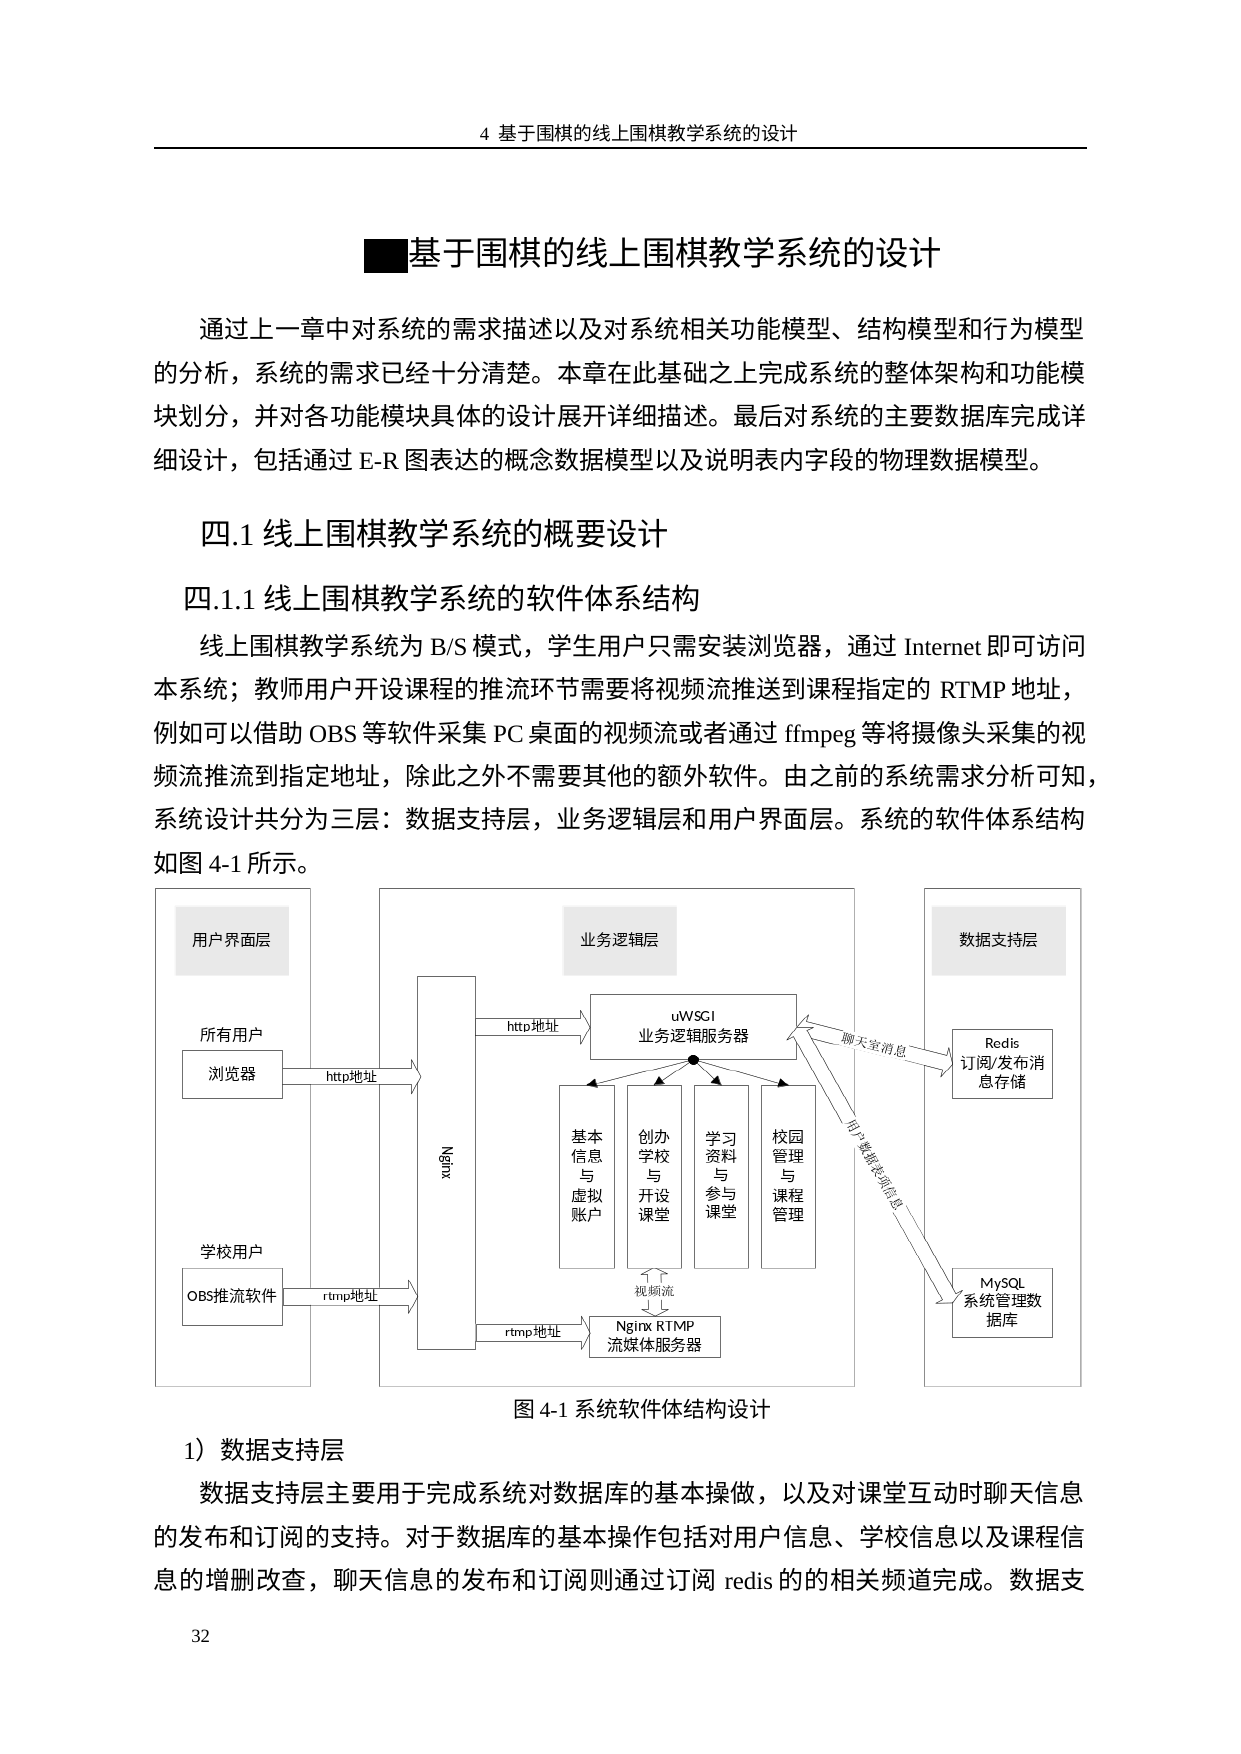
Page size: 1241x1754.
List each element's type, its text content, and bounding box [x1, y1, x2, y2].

text 通过上一章中对系统的需求描述以及对系统相关功能模型、结构模型和行为模型的分析，系统的需求已经十分清楚。本章在此基础之上完成系统的整体架构和功能模块划分，并对各功能模块具体的设计展开详细描述。最后对系统的主要数据库完成详细设计，包括通过E-R图表达的概念数据模型以及说明表内字段的物理数据模型。 [153, 310, 1087, 477]
subtitle 线上围棋教学系统的软件体系结构 [183, 575, 1087, 618]
subtitle 数据支持层 [183, 1430, 1087, 1467]
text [153, 1474, 1087, 1597]
text 图4-1 系统软件体结构设计 [153, 1392, 1087, 1424]
subtitle 基于围棋的线上围棋教学系统的设计 [219, 227, 1087, 275]
text 线上围棋教学系统为B/S模式，学生用户只需安装浏览器，通过Internet即可访问本系统；教师用户开设课程的推流环节需要将视频流推送到课程指定的RTMP地址，例如可以借助OBS等软件采集PC桌面的视频流或者通过ffmpeg等将摄像头采集的视频流推流到指定地址，除此之外不需要其他的额外软件。由之前的系统需求分析可知，系统设计共分为三层：数据支持层，业务逻辑层和用户界面层。系统的软件体系结构如图4-1所示。 [153, 626, 1087, 879]
subtitle 线上围棋教学系统的概要设计 [200, 509, 1087, 554]
